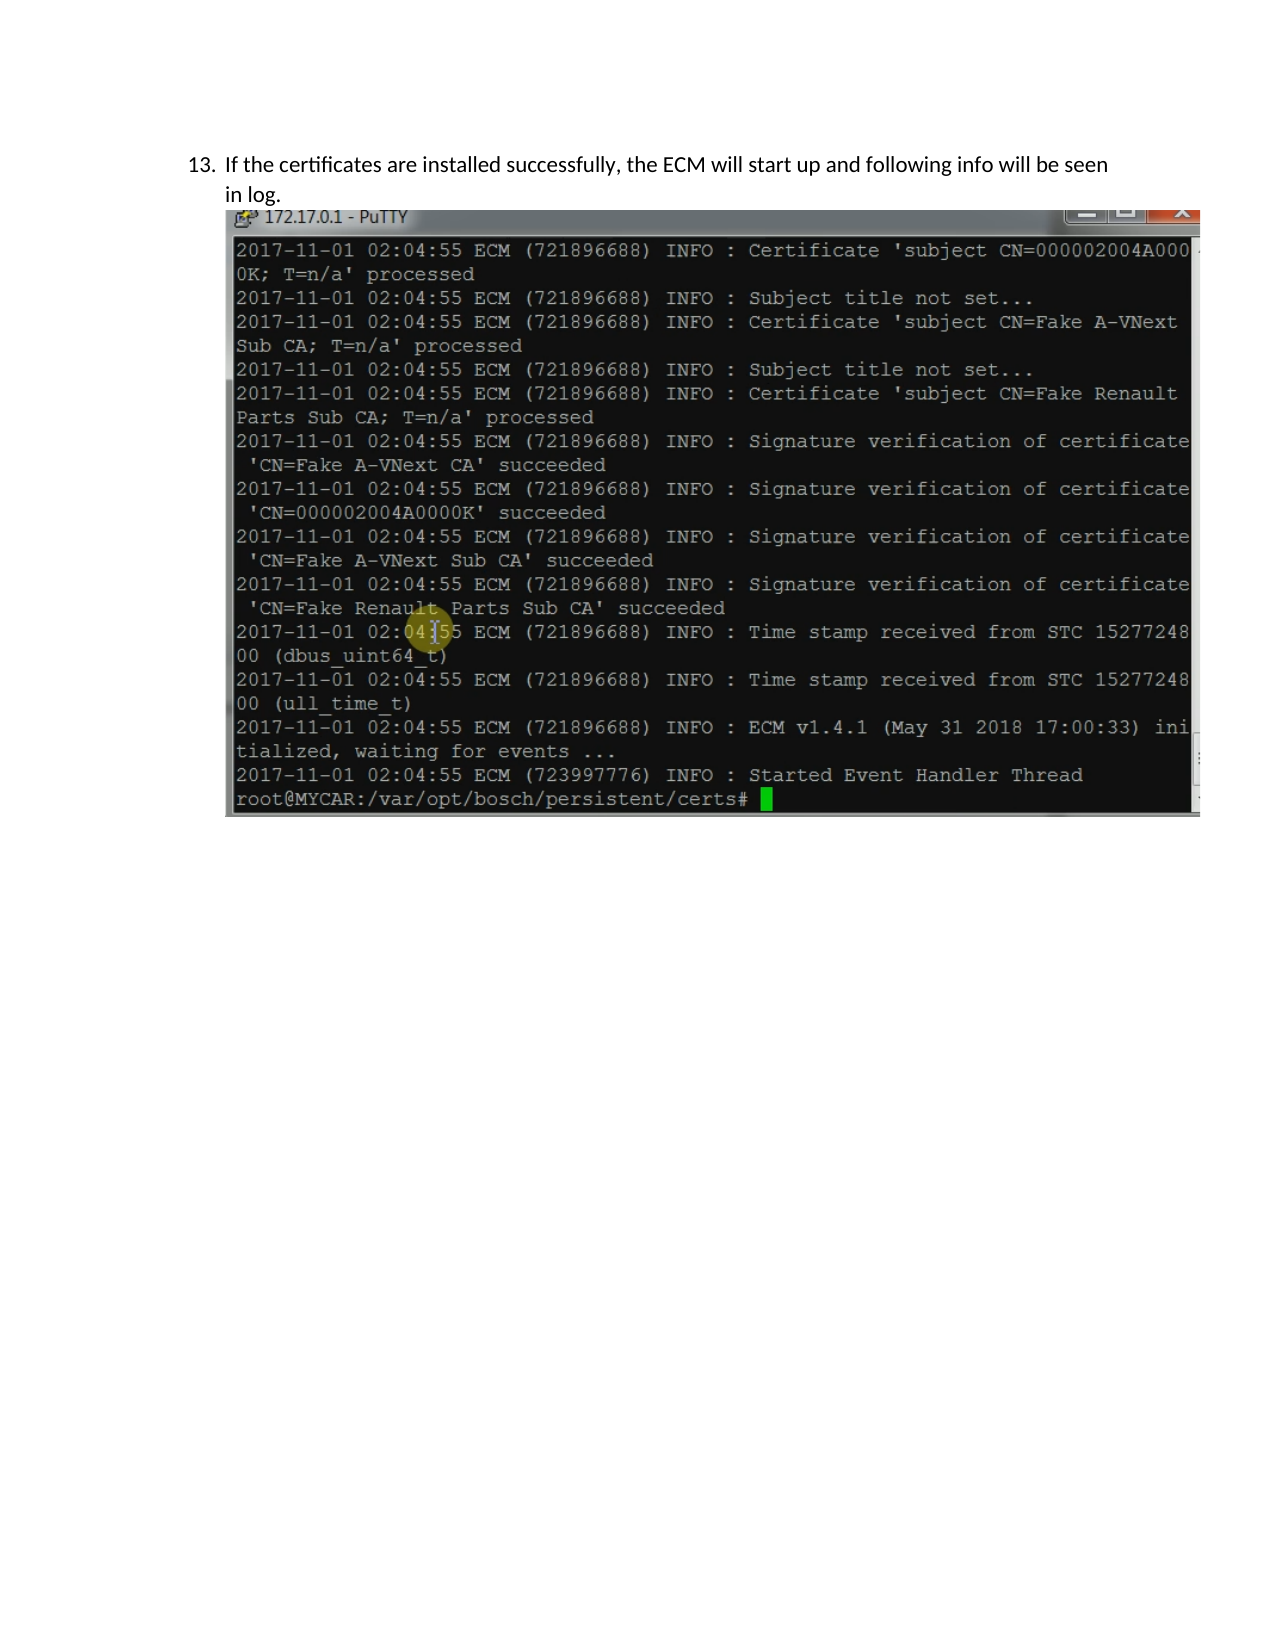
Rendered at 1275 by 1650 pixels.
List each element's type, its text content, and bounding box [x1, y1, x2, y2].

list If the certificates are installed successfully, the ECM will start up and following info will be seen in log. [187, 150, 1125, 208]
picture [225, 210, 1200, 817]
